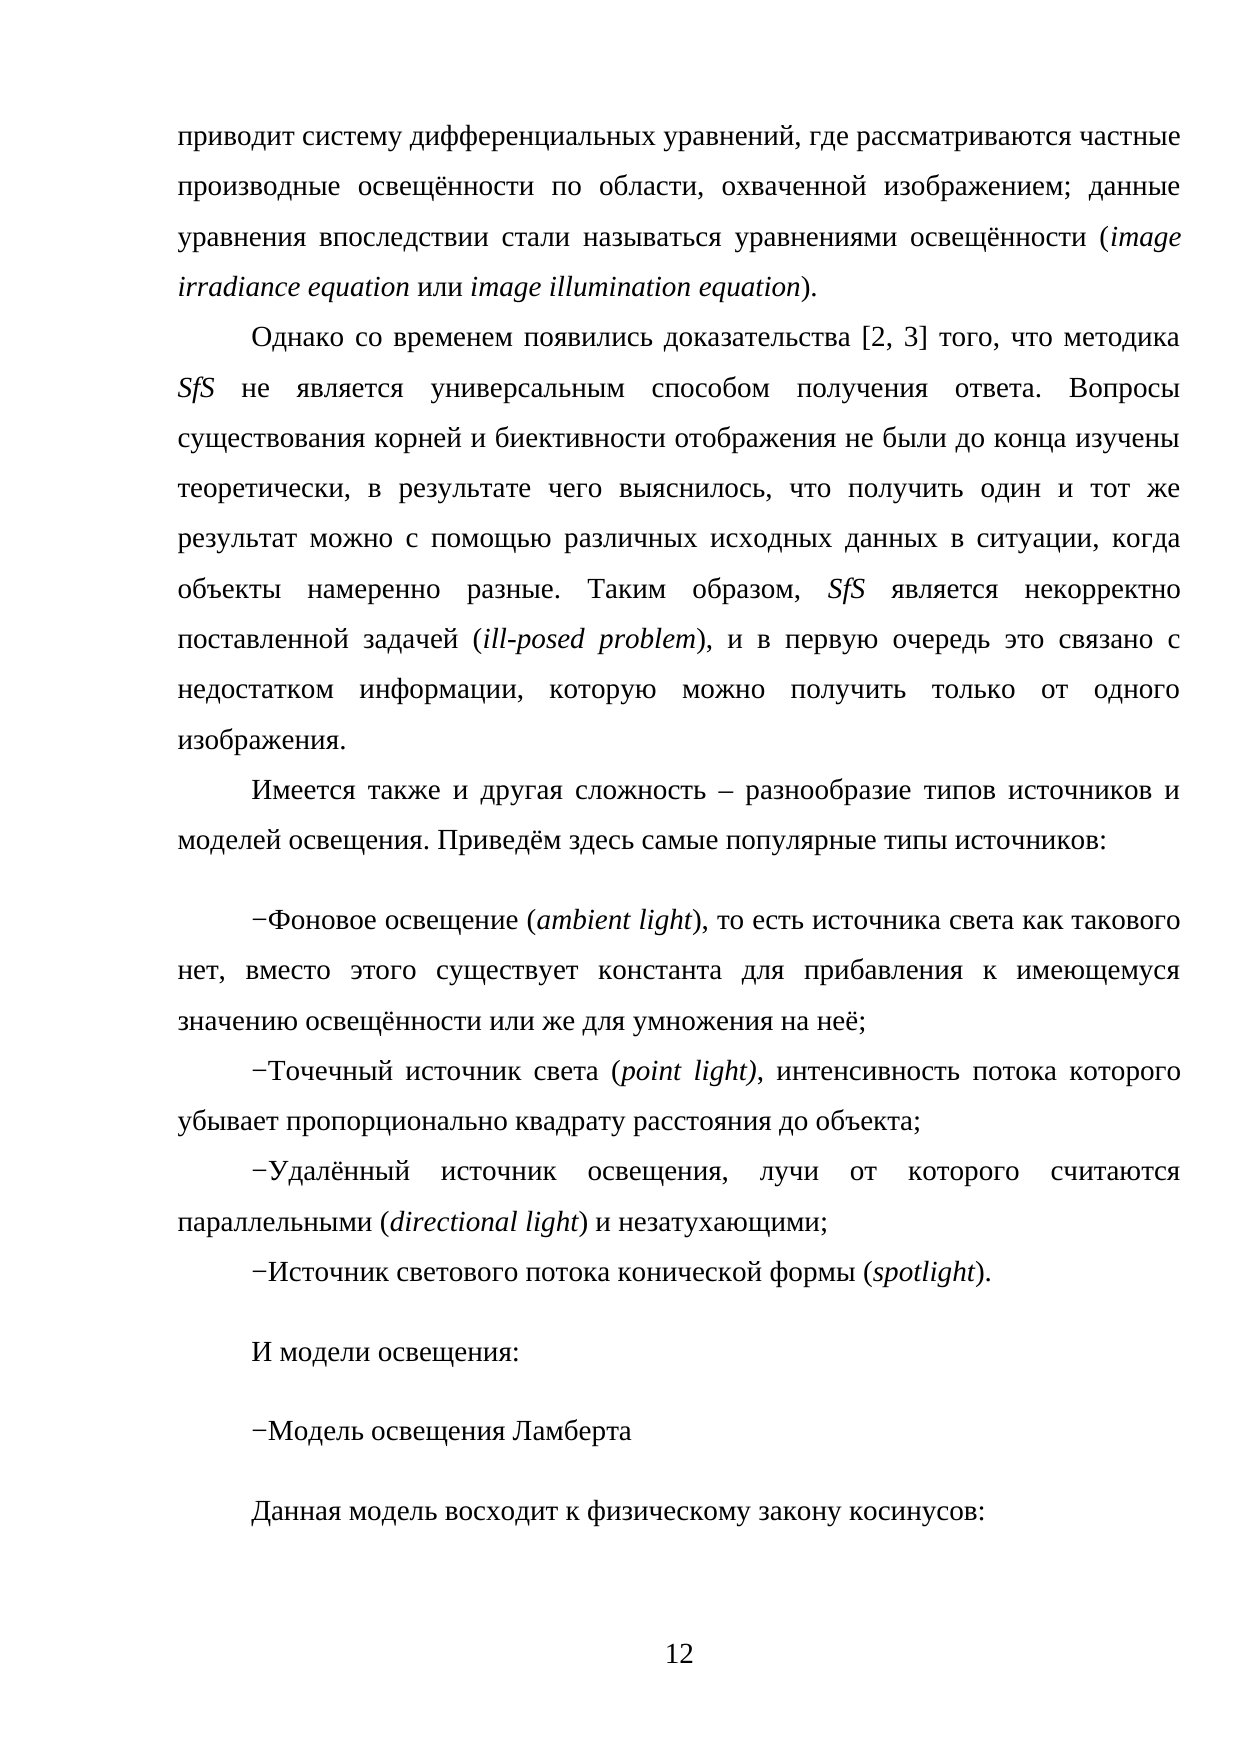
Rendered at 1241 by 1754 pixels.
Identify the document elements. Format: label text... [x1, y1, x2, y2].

list Модель освещения Ламберта [177, 1413, 1181, 1447]
list Точечный источник света (point light), интенсивность потока которого убывает пропорционально квадрату расстояния до объекта; [177, 1053, 1181, 1137]
text Однако со временем появились доказательства [2, 3] того, что методика SfS не является универсальным способом получения ответа. Вопросы существования корней и биективности отображения не были до конца изучены теоретически, в результате чего выяснилось, что получить один и тот же результат можно с помощью различных исходных данных в ситуации, когда объекты намеренно разные. Таким образом, SfS является некорректно поставленной задачей (ill-posed problem), и в первую очередь это связано с недостатком информации, которую можно получить только от одного изображения. [177, 319, 1181, 755]
text Имеется также и другая сложность – разнообразие типов источников и моделей освещения. Приведём здесь самые популярные типы источников: [177, 772, 1181, 856]
list Фоновое освещение (ambient light), то есть источника света как такового нет, вместо этого существует константа для прибавления к имеющемуся значению освещённости или же для умножения на неё; [177, 902, 1181, 1036]
list Удалённый источник освещения, лучи от которого считаются параллельными (directional light) и незатухающими; [177, 1153, 1181, 1237]
list Источник светового потока конической формы (spotlight). [177, 1254, 1181, 1288]
text И модели освещения: [177, 1334, 1181, 1367]
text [177, 118, 1181, 303]
text Данная модель восходит к физическому закону косинусов: [177, 1493, 1181, 1526]
